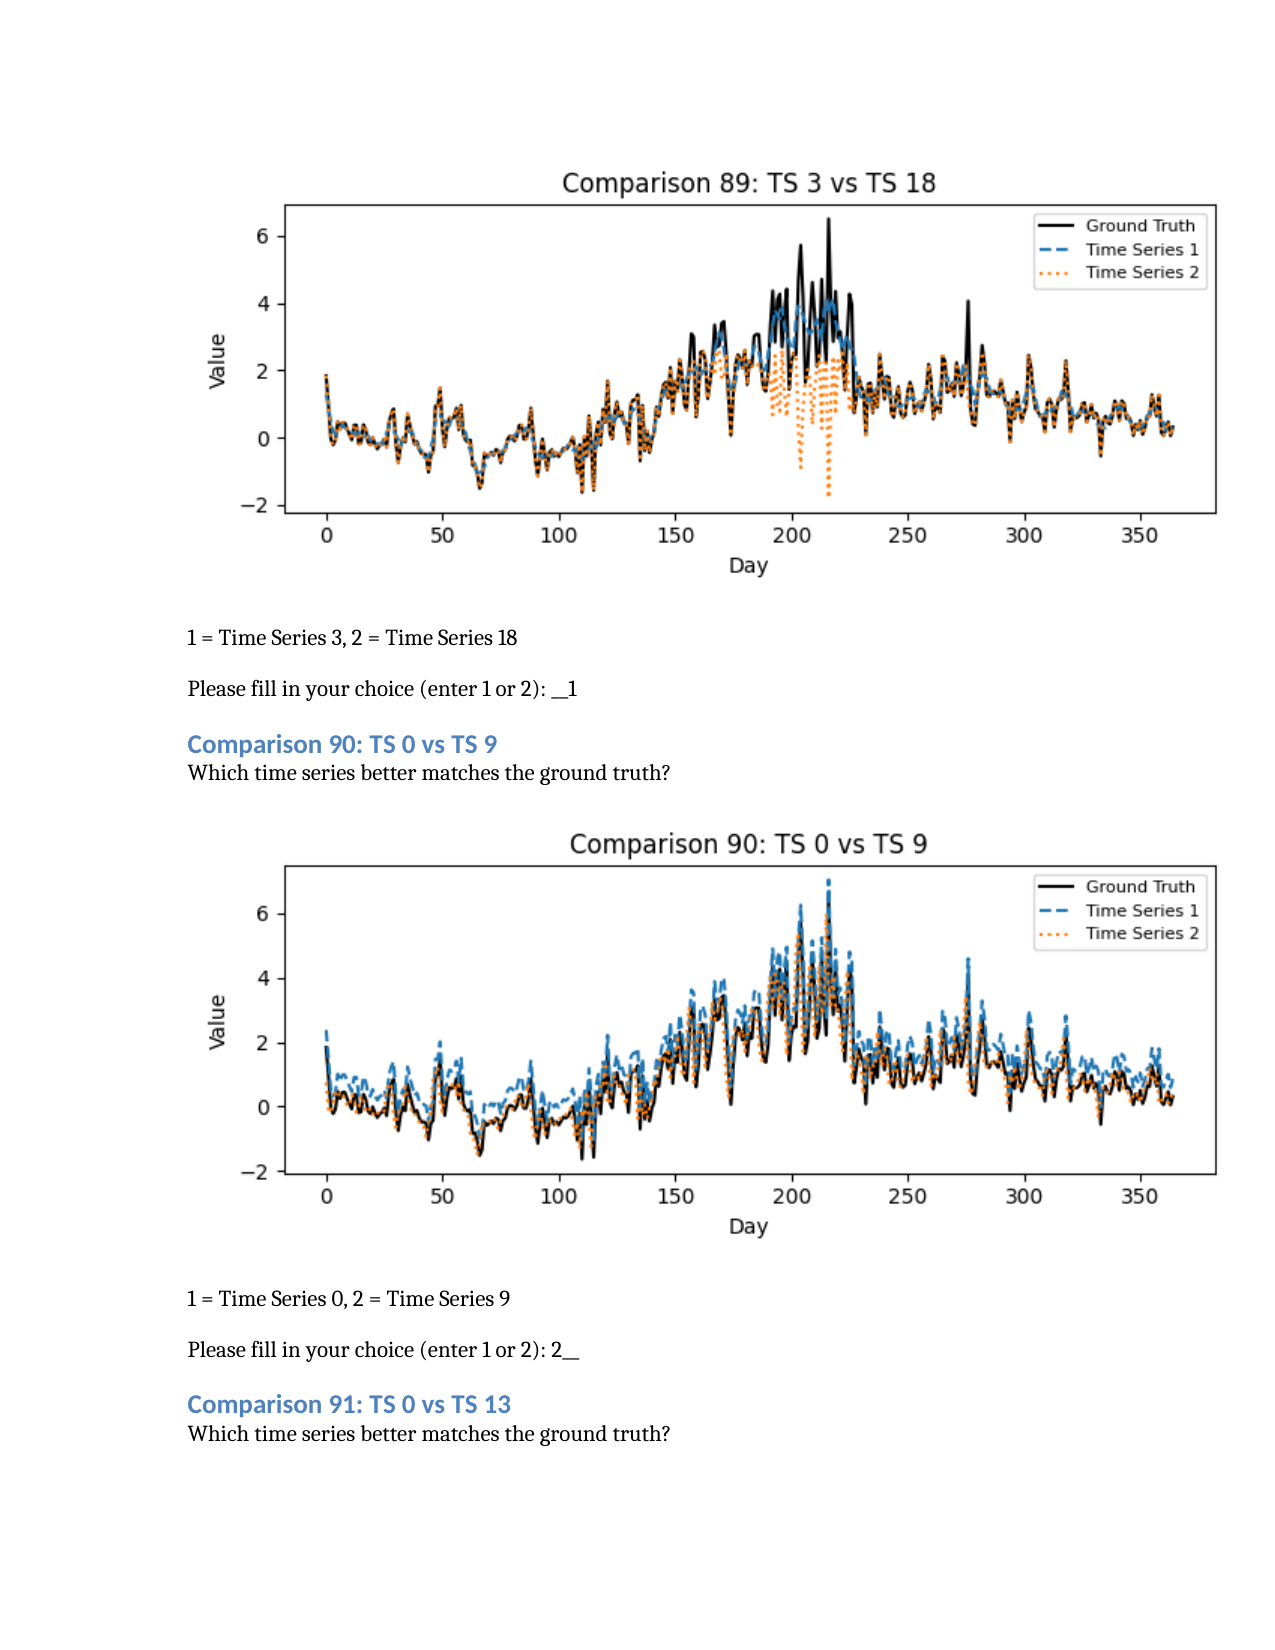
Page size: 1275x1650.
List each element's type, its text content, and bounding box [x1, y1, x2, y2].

subtitle Comparison 91: TS 0 vs TS 13 [187, 1388, 1087, 1421]
text Which time series better matches the ground truth? [187, 760, 1087, 786]
text Please fill in your choice (enter 1 or 2): 2__ [187, 1337, 1087, 1363]
text 1 = Time Series 3, 2 = Time Series 18 [187, 625, 1087, 651]
text 1 = Time Series 0, 2 = Time Series 9 [187, 1286, 1087, 1312]
subtitle Comparison 90: TS 0 vs TS 9 [187, 727, 1087, 760]
picture [187, 150, 1238, 600]
picture [187, 810, 1238, 1261]
text Please fill in your choice (enter 1 or 2): __1 [187, 676, 1087, 702]
text Which time series better matches the ground truth? [187, 1421, 1087, 1447]
